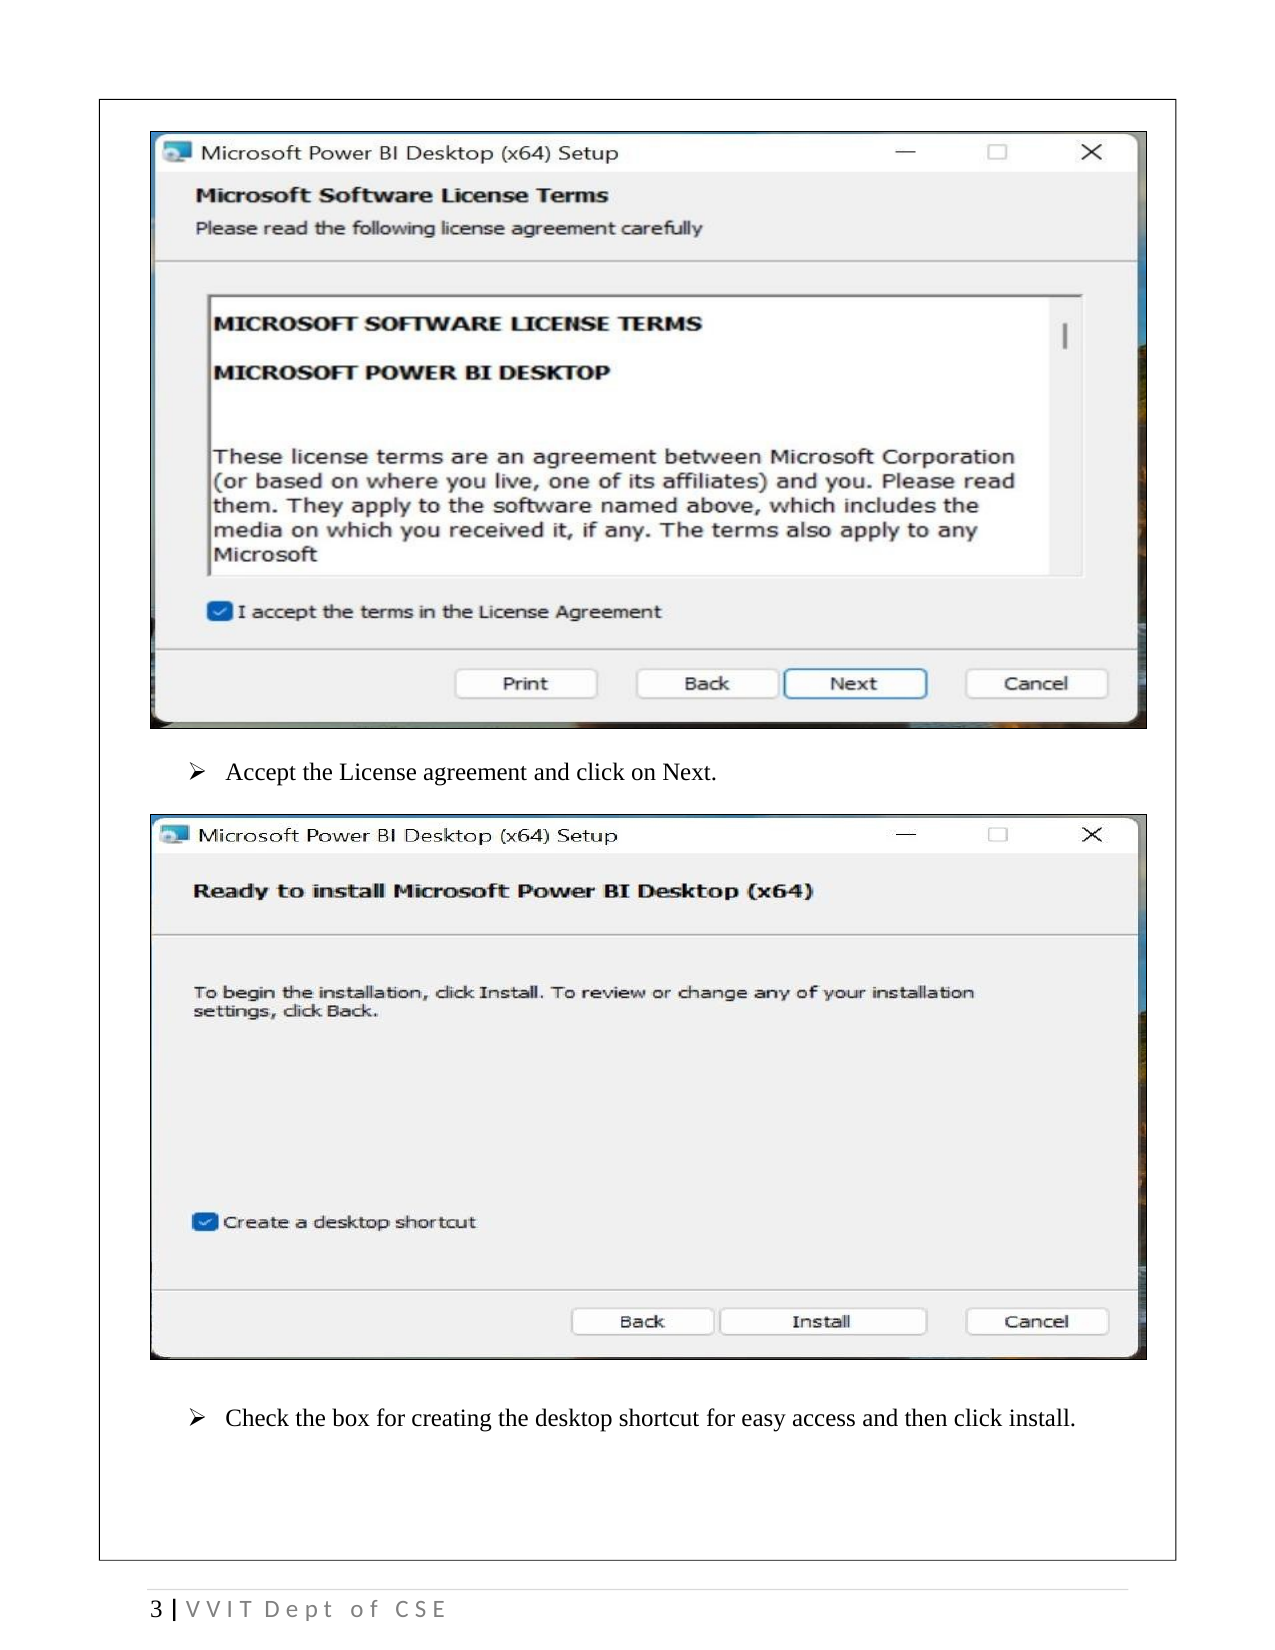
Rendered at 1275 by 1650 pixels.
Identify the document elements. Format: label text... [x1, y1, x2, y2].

list Check the box for creating the desktop shortcut for easy access and then click install. [187, 1403, 1227, 1432]
picture [151, 132, 1146, 728]
picture [151, 815, 1146, 1359]
list Accept the License agreement and click on Next. [187, 757, 1227, 786]
